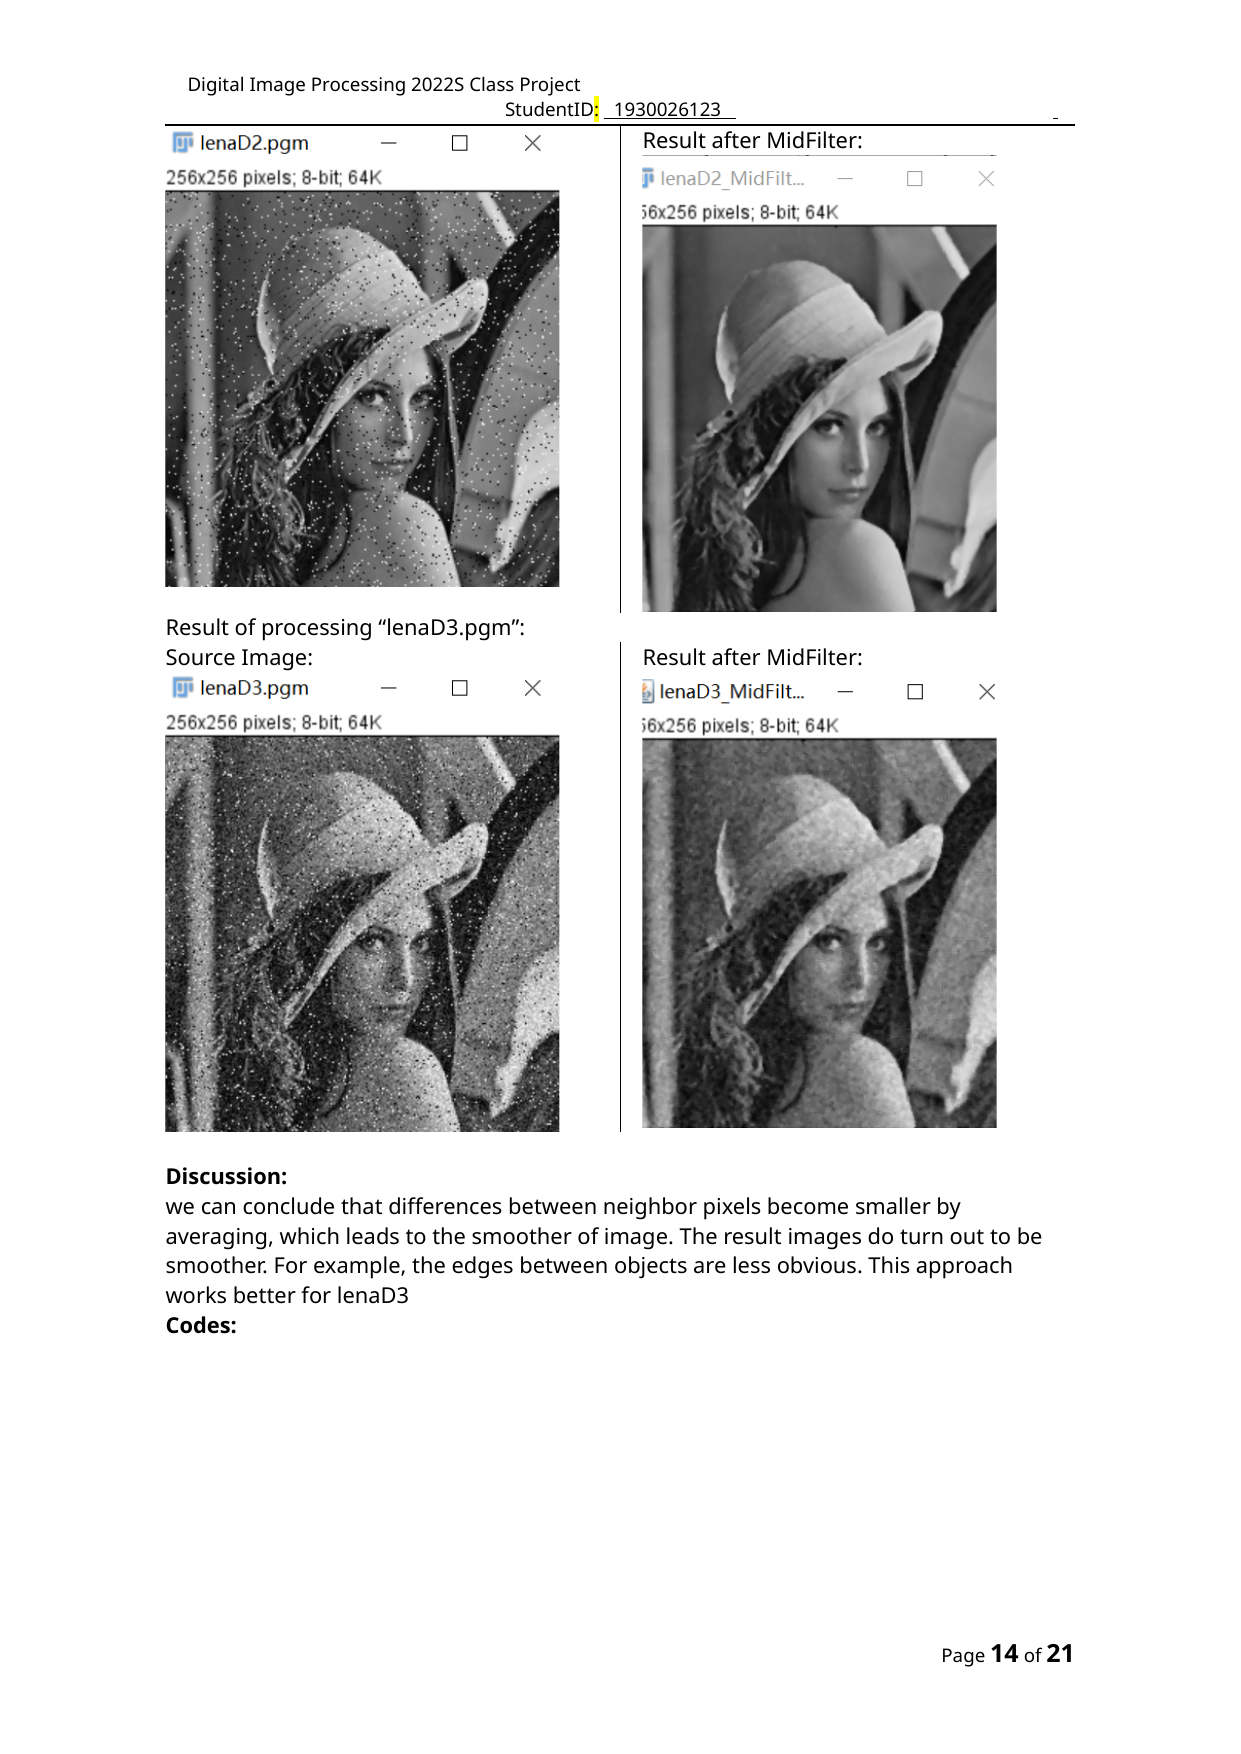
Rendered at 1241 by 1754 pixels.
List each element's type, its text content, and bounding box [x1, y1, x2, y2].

text Discussion: [165, 1161, 1075, 1191]
text Result after MidFilter: [642, 126, 1075, 155]
picture [642, 155, 997, 612]
text Result of processing “lenaD3.pgm”: [165, 612, 1075, 642]
text Result after MidFilter: [642, 642, 1075, 671]
text we can conclude that differences between neighbor pixels become smaller by averaging, which leads to the smoother of image. The result images do turn out to be smoother. For example, the edges between objects are less obvious. This approach works better for lenaD3 [165, 1191, 1075, 1310]
text Source Image: [165, 642, 598, 671]
picture [642, 671, 997, 1128]
picture [165, 126, 560, 587]
text Codes: [165, 1310, 1075, 1340]
picture [165, 671, 560, 1132]
